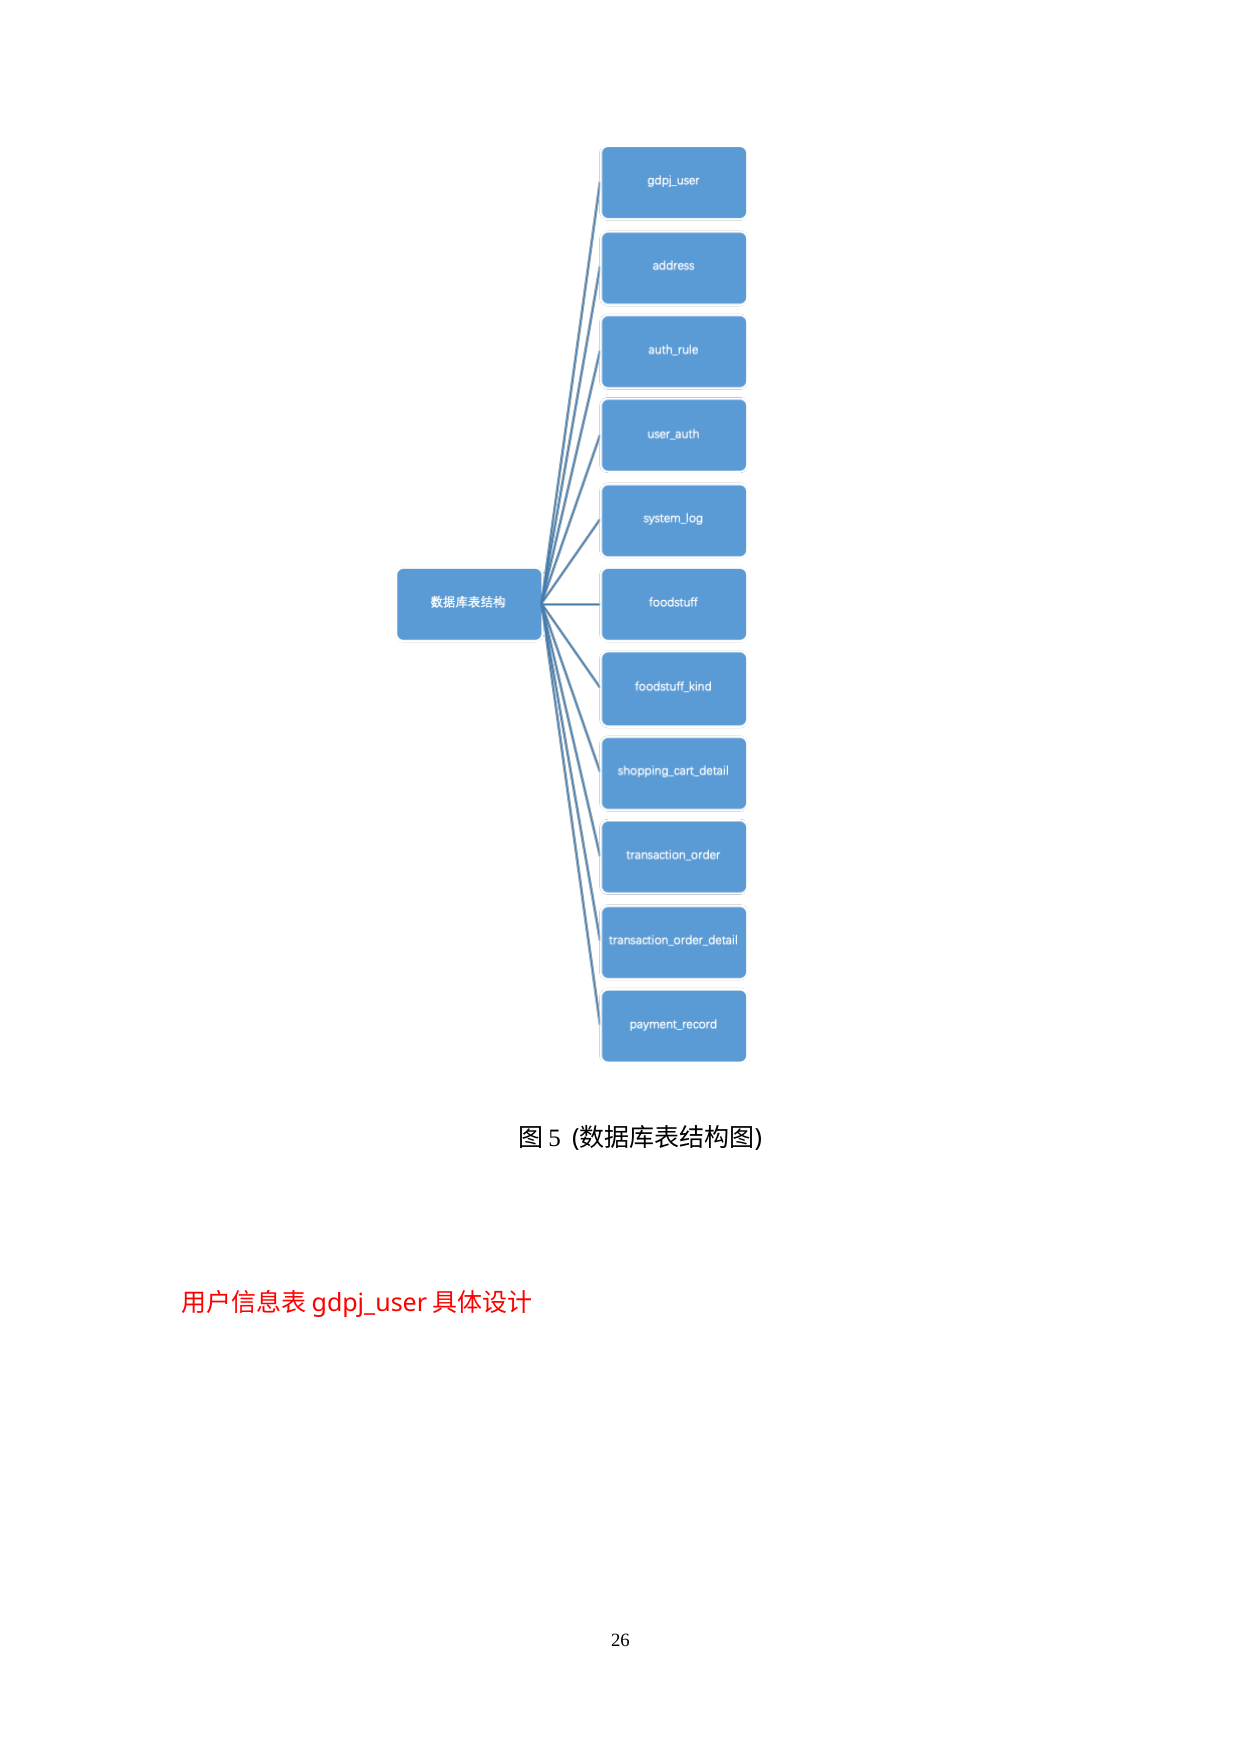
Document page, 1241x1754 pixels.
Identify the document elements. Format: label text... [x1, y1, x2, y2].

picture [391, 145, 752, 1063]
text 用户信息表gdpj_user具体设计 [181, 1268, 1098, 1333]
